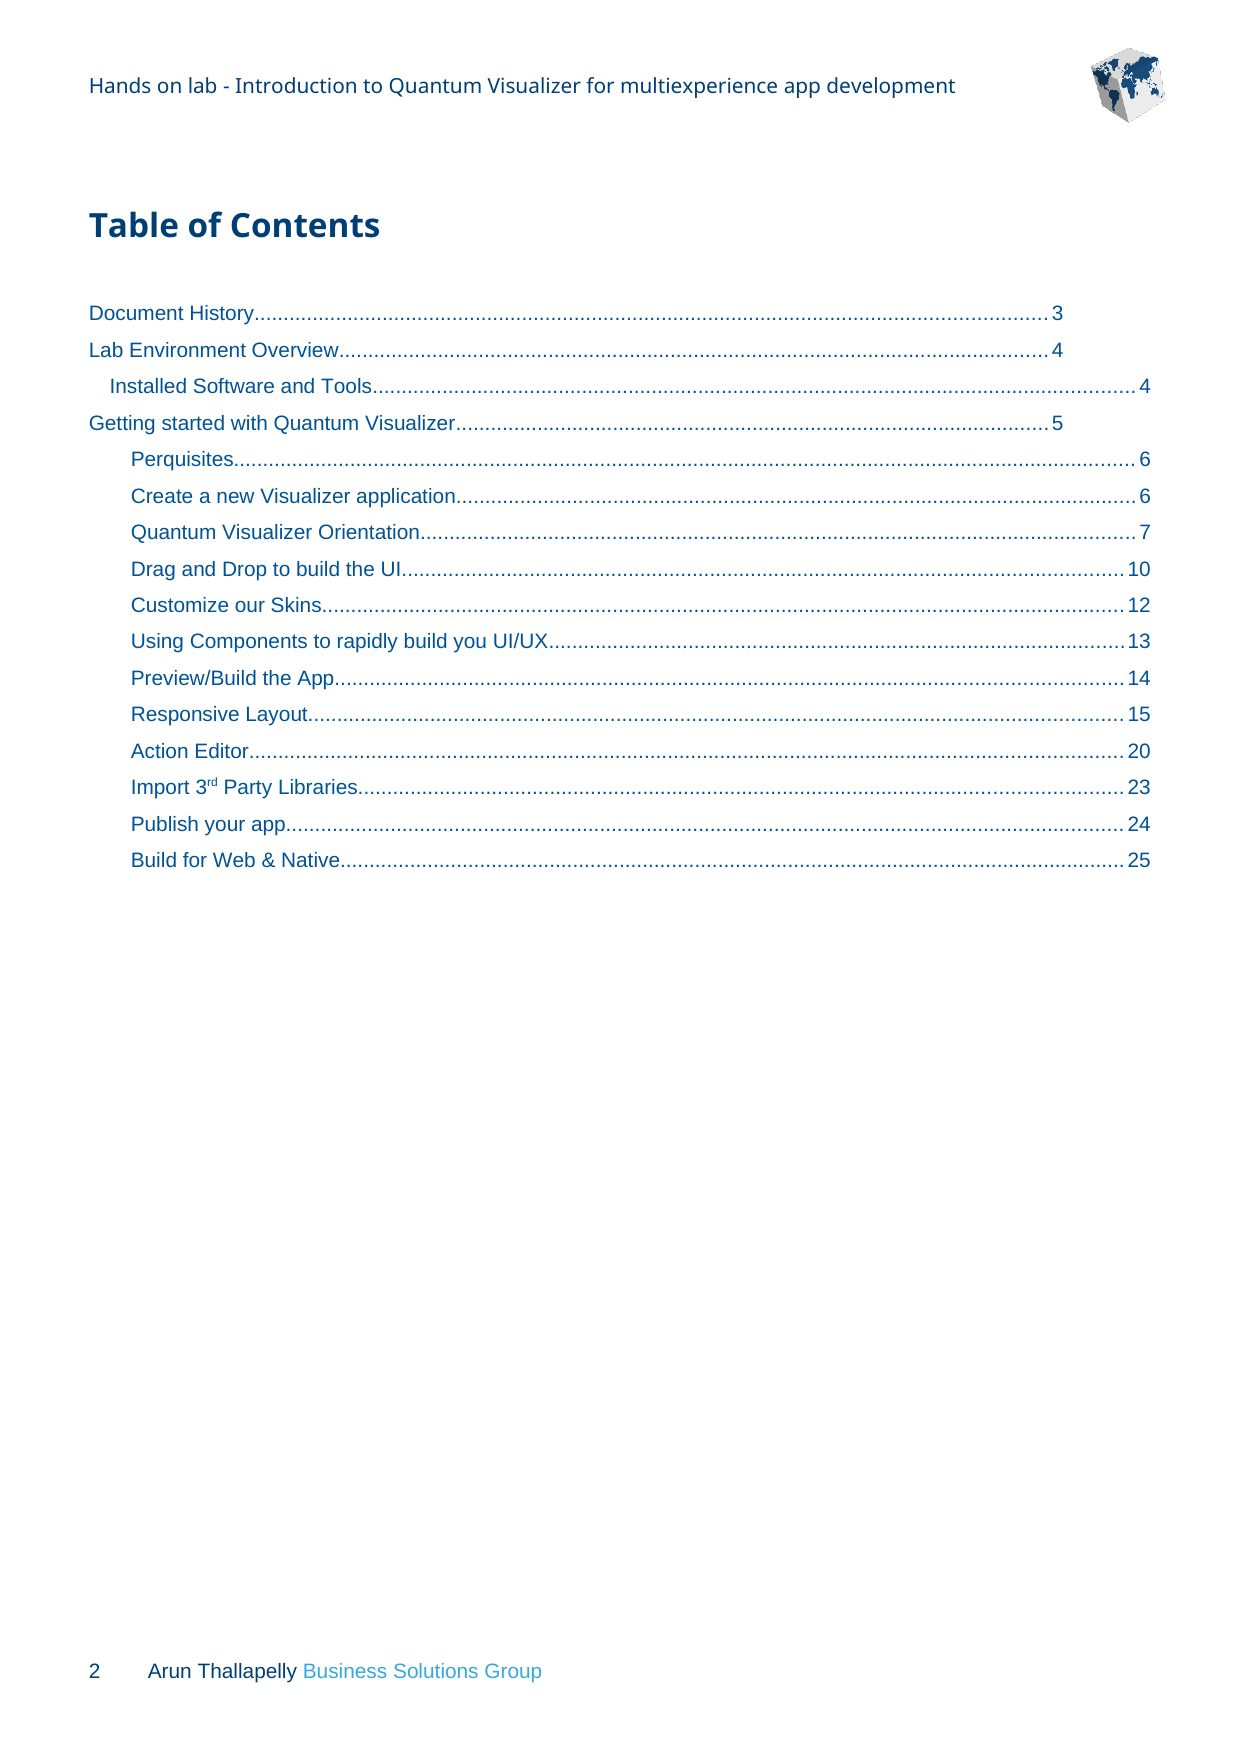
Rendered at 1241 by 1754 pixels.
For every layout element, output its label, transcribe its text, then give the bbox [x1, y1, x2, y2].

text Customize our Skins 12 [131, 593, 1152, 617]
text Import 3rd Party Libraries 23 [131, 775, 1152, 799]
text Getting started with Quantum Visualizer 5 [88, 411, 1152, 434]
text Quantum Visualizer Orientation 7 [131, 520, 1152, 544]
text Using Components to rapidly build you UI/UX 13 [131, 629, 1152, 653]
text Lab Environment Overview 4 [88, 338, 1152, 362]
text Responsive Layout 15 [131, 702, 1152, 726]
text Publish your app 24 [131, 812, 1152, 836]
picture [1078, 35, 1178, 135]
text Build for Web & Native 25 [131, 848, 1152, 872]
text Create a new Visualizer application 6 [131, 483, 1152, 507]
text Installed Software and Tools 4 [109, 374, 1152, 398]
subtitle Table of Contents [88, 202, 1152, 247]
text Preview/Build the App 14 [131, 666, 1152, 690]
text Document History 3 [88, 301, 1152, 325]
text Perquisites 6 [131, 447, 1152, 471]
text Action Editor 20 [131, 739, 1152, 763]
text Drag and Drop to build the UI 10 [131, 556, 1152, 580]
